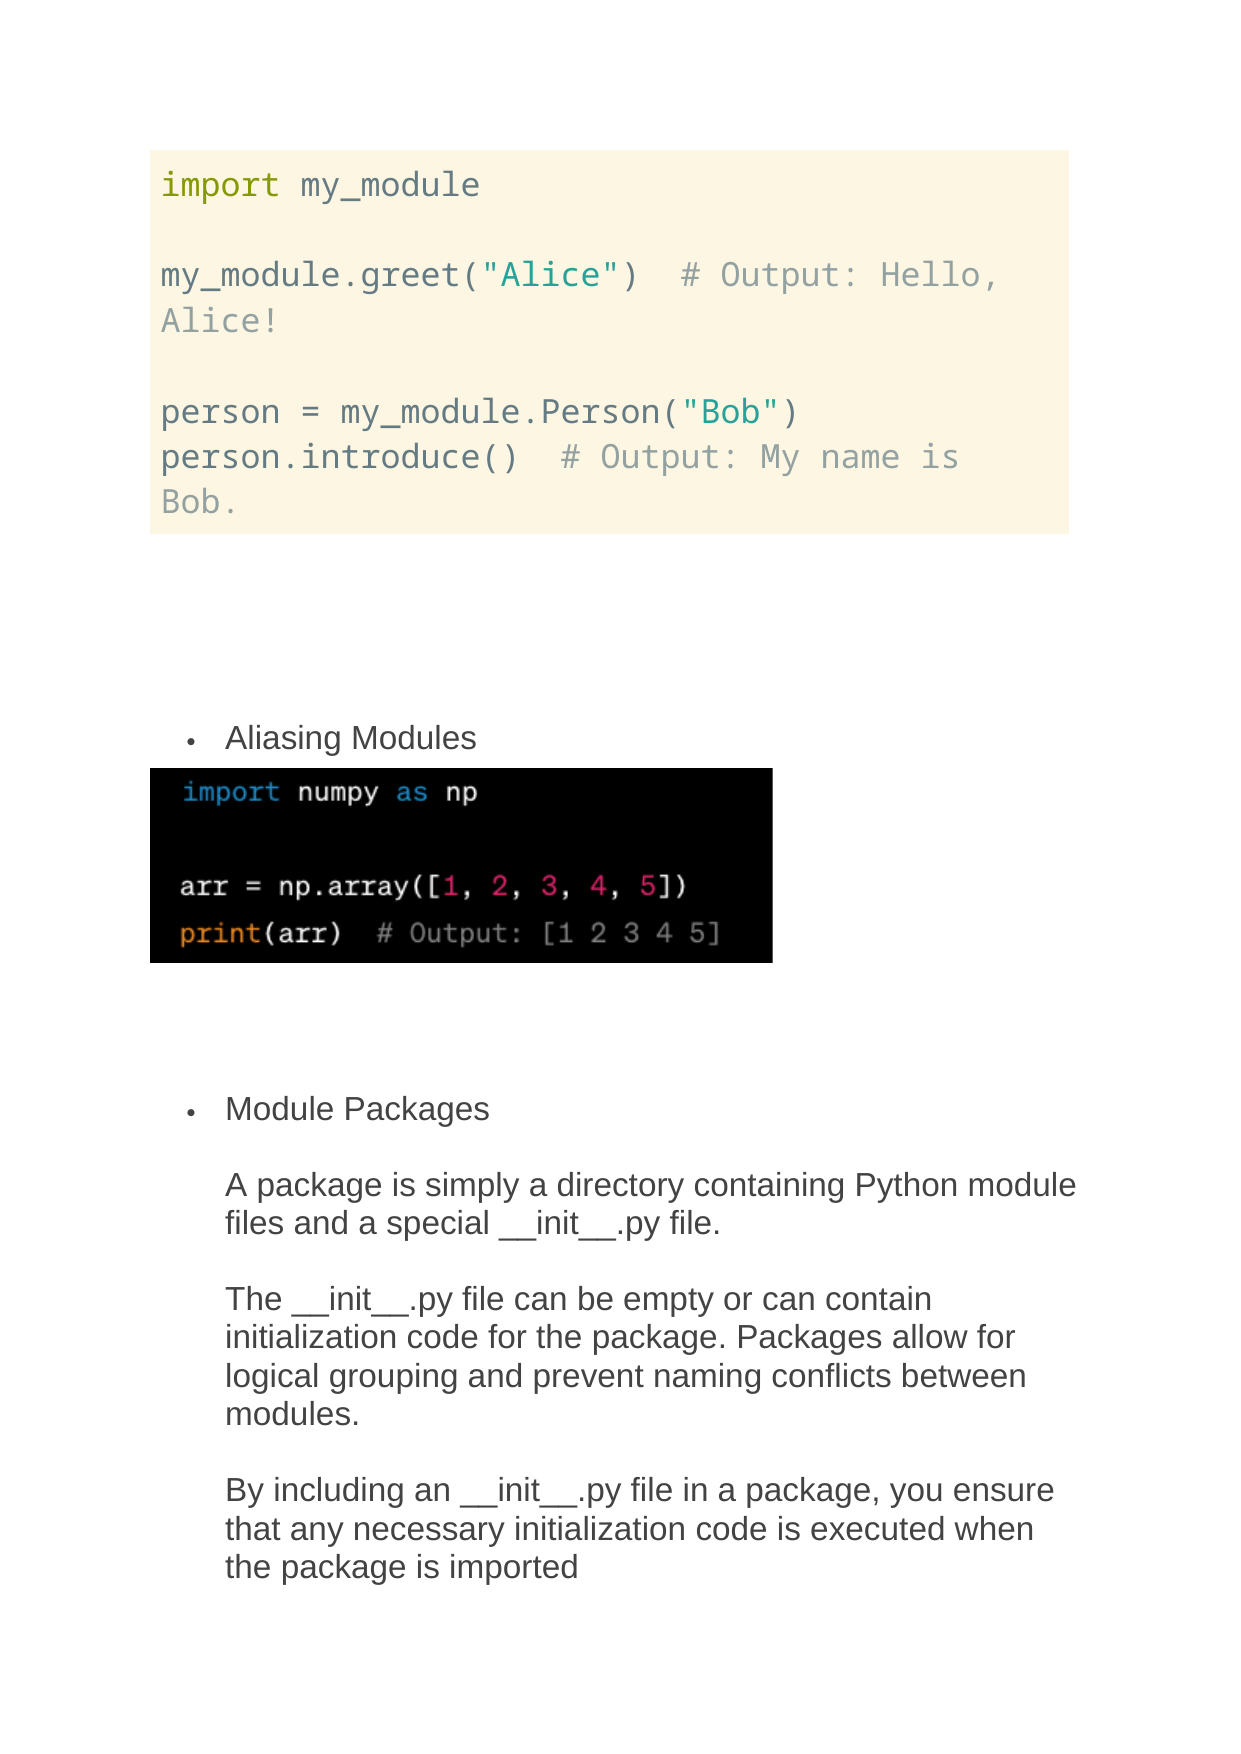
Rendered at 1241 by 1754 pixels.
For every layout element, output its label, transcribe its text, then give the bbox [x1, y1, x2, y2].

text By including an __init__.py file in a package, you ensure that any necessary initialization code is executed when the package is imported [225, 1470, 1090, 1586]
table_header import my_module my_module.greet("Alice") # Output: Hello, Alice! person = my_module.Person("Bob") person.introduce() # Output: My name is Bob. [150, 150, 1069, 534]
text A package is simply a directory containing Python module files and a special __init__.py file. [225, 1165, 1090, 1242]
text The __init__.py file can be empty or can contain initialization code for the package. Packages allow for logical grouping and prevent naming conflicts between modules. [225, 1279, 1090, 1433]
list Aliasing Modules [187, 718, 1090, 756]
list Module Packages [187, 1089, 1090, 1127]
picture [150, 768, 773, 963]
